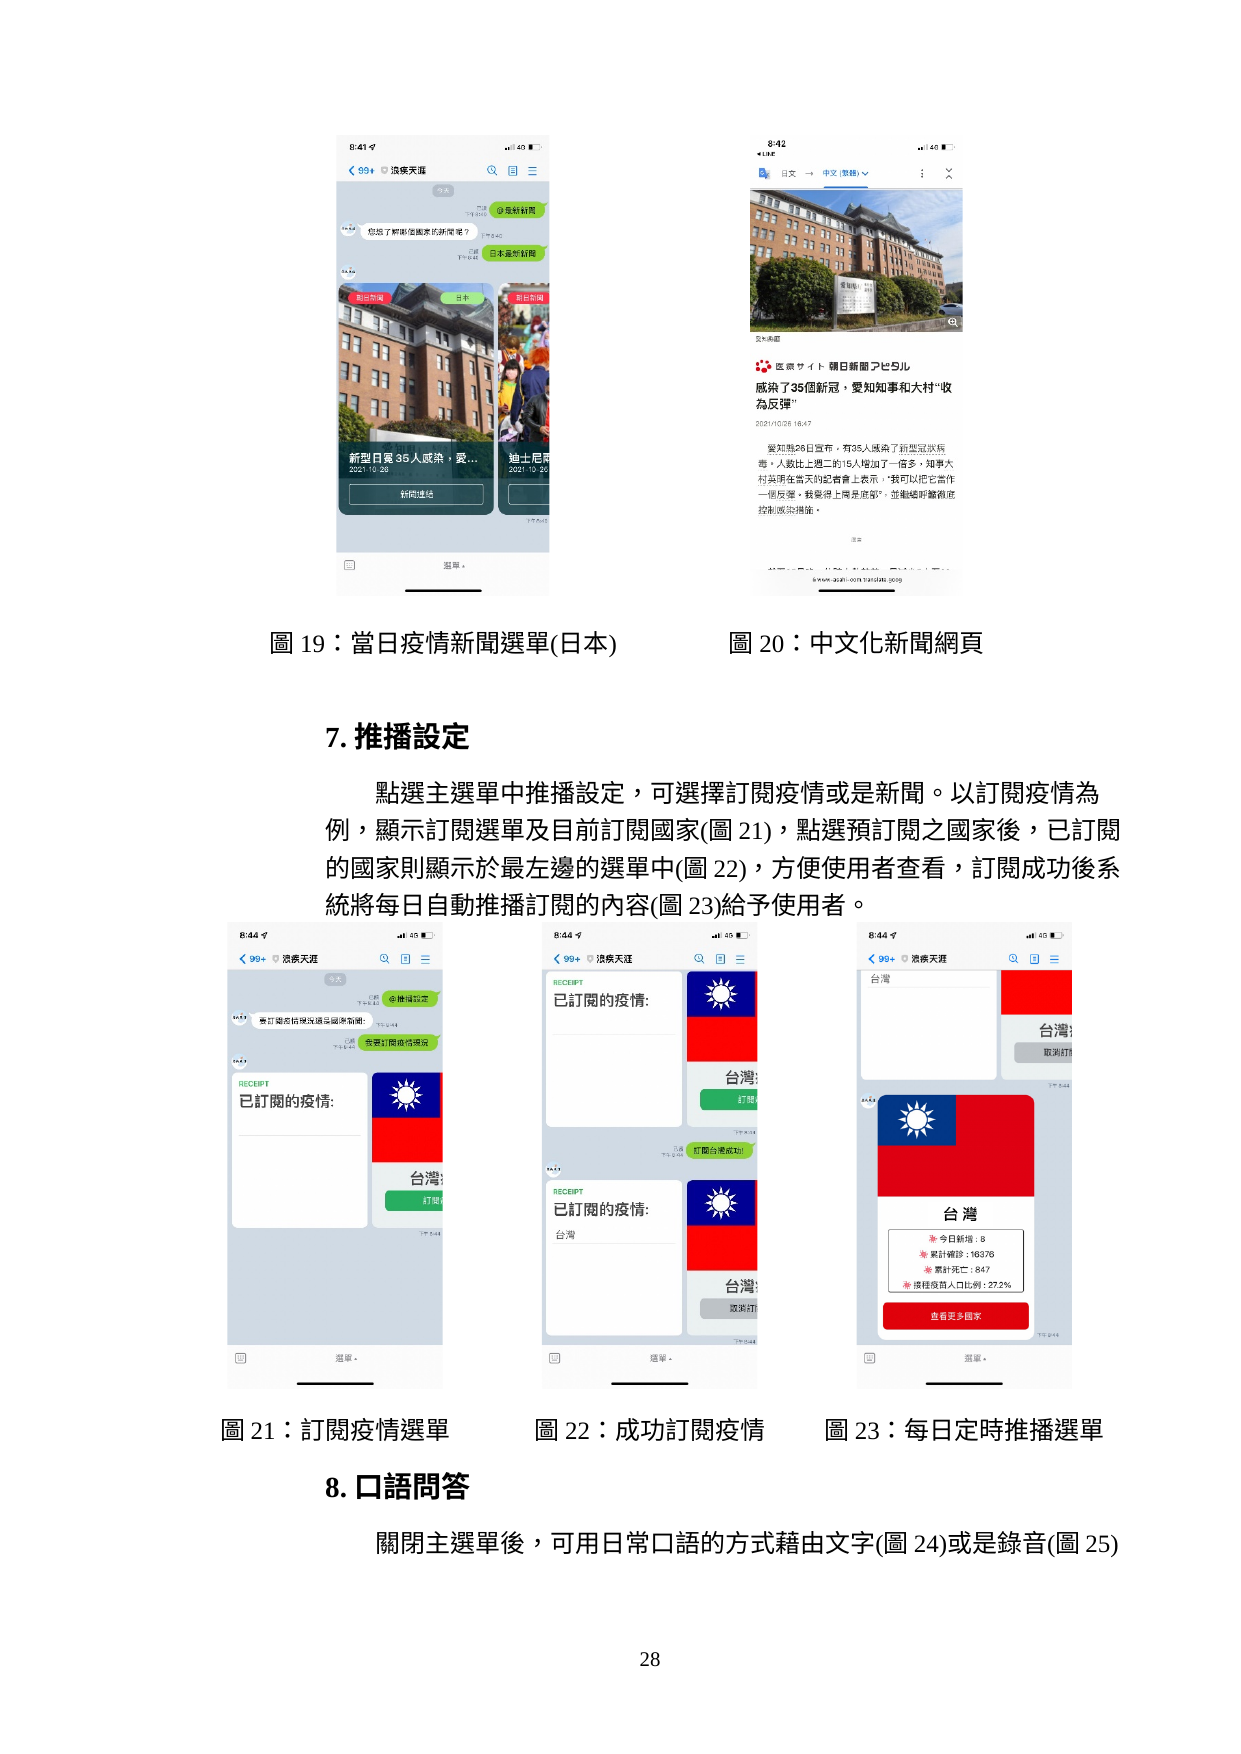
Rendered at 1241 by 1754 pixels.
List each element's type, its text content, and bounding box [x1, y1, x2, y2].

picture [856, 922, 1072, 1389]
text 點選主選單中推播設定，可選擇訂閱疫情或是新聞。以訂閱疫情為例，顯示訂閱選單及目前訂閱國家(圖21)，點選預訂閱之國家後，已訂閱的國家則顯示於最左邊的選單中(圖22)，方便使用者查看，訂閱成功後系統將每日自動推播訂閱的內容(圖23)給予使用者。 [325, 772, 1122, 922]
table_header 圖 21：訂閱疫情選單 [178, 923, 492, 1447]
table_header 圖 22：成功訂閱疫情 [492, 923, 807, 1447]
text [325, 1522, 1122, 1560]
picture [750, 135, 963, 596]
table_header 圖 19：當日疫情新聞選單(日本) [236, 135, 649, 660]
picture [227, 922, 443, 1389]
table_header 圖 23：每日定時推播選單 [807, 923, 1122, 1447]
picture [336, 135, 550, 596]
subtitle 口語問答 [325, 1447, 1122, 1522]
picture [541, 922, 758, 1389]
table_header 圖 20：中文化新聞網頁 [650, 135, 1063, 660]
subtitle 推播設定 [325, 697, 1122, 772]
